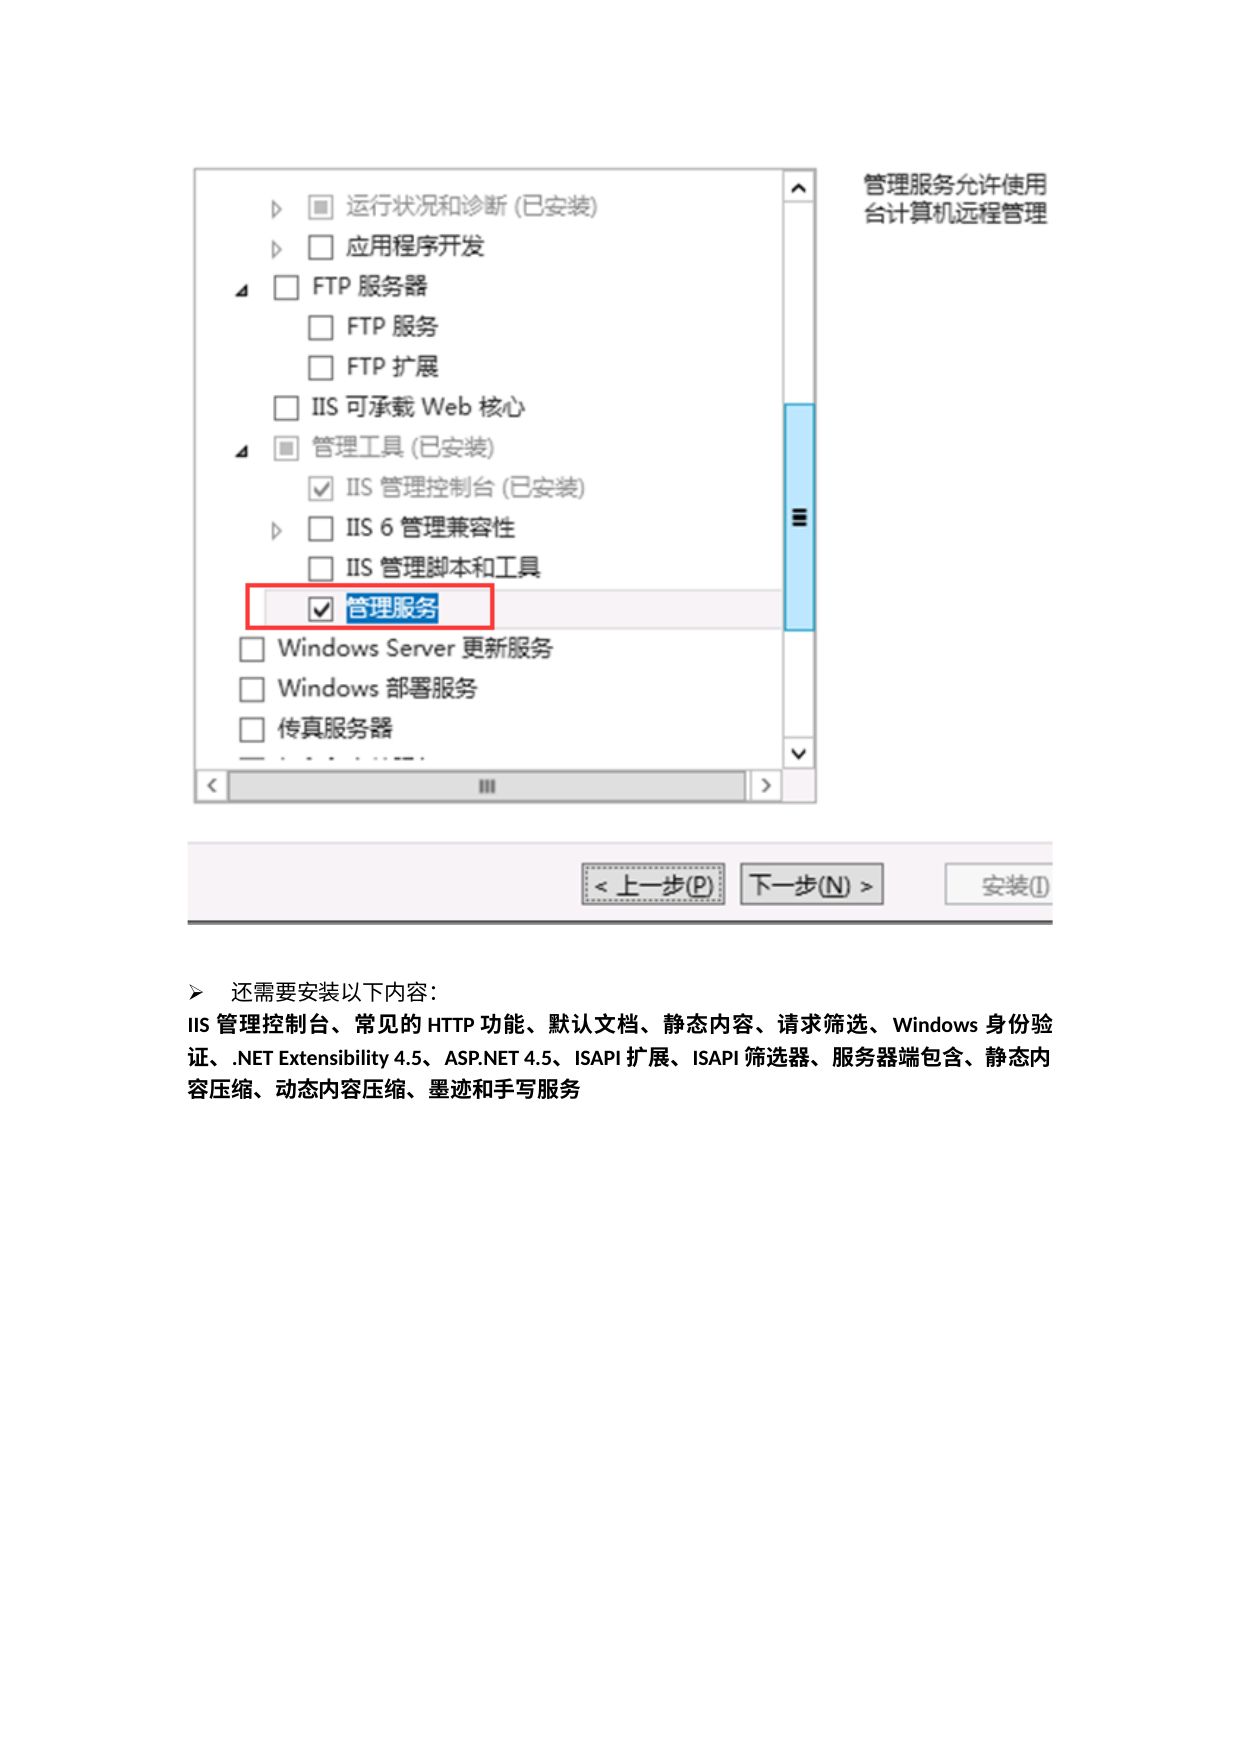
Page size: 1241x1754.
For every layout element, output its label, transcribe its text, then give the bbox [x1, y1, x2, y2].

list IIS 管理控制台、常见的HTTP功能、默认文档、静态内容、请求筛选、Windows 身份验证、.NET Extensibility 4.5、ASP.NET 4.5、ISAPI 扩展、ISAPI 筛选器、服务器端包含、静态内容压缩、动态内容压缩、墨迹和手写服务 [187, 1007, 1053, 1104]
picture [187, 162, 1053, 925]
list 还需要安装以下内容： [187, 974, 1053, 1007]
